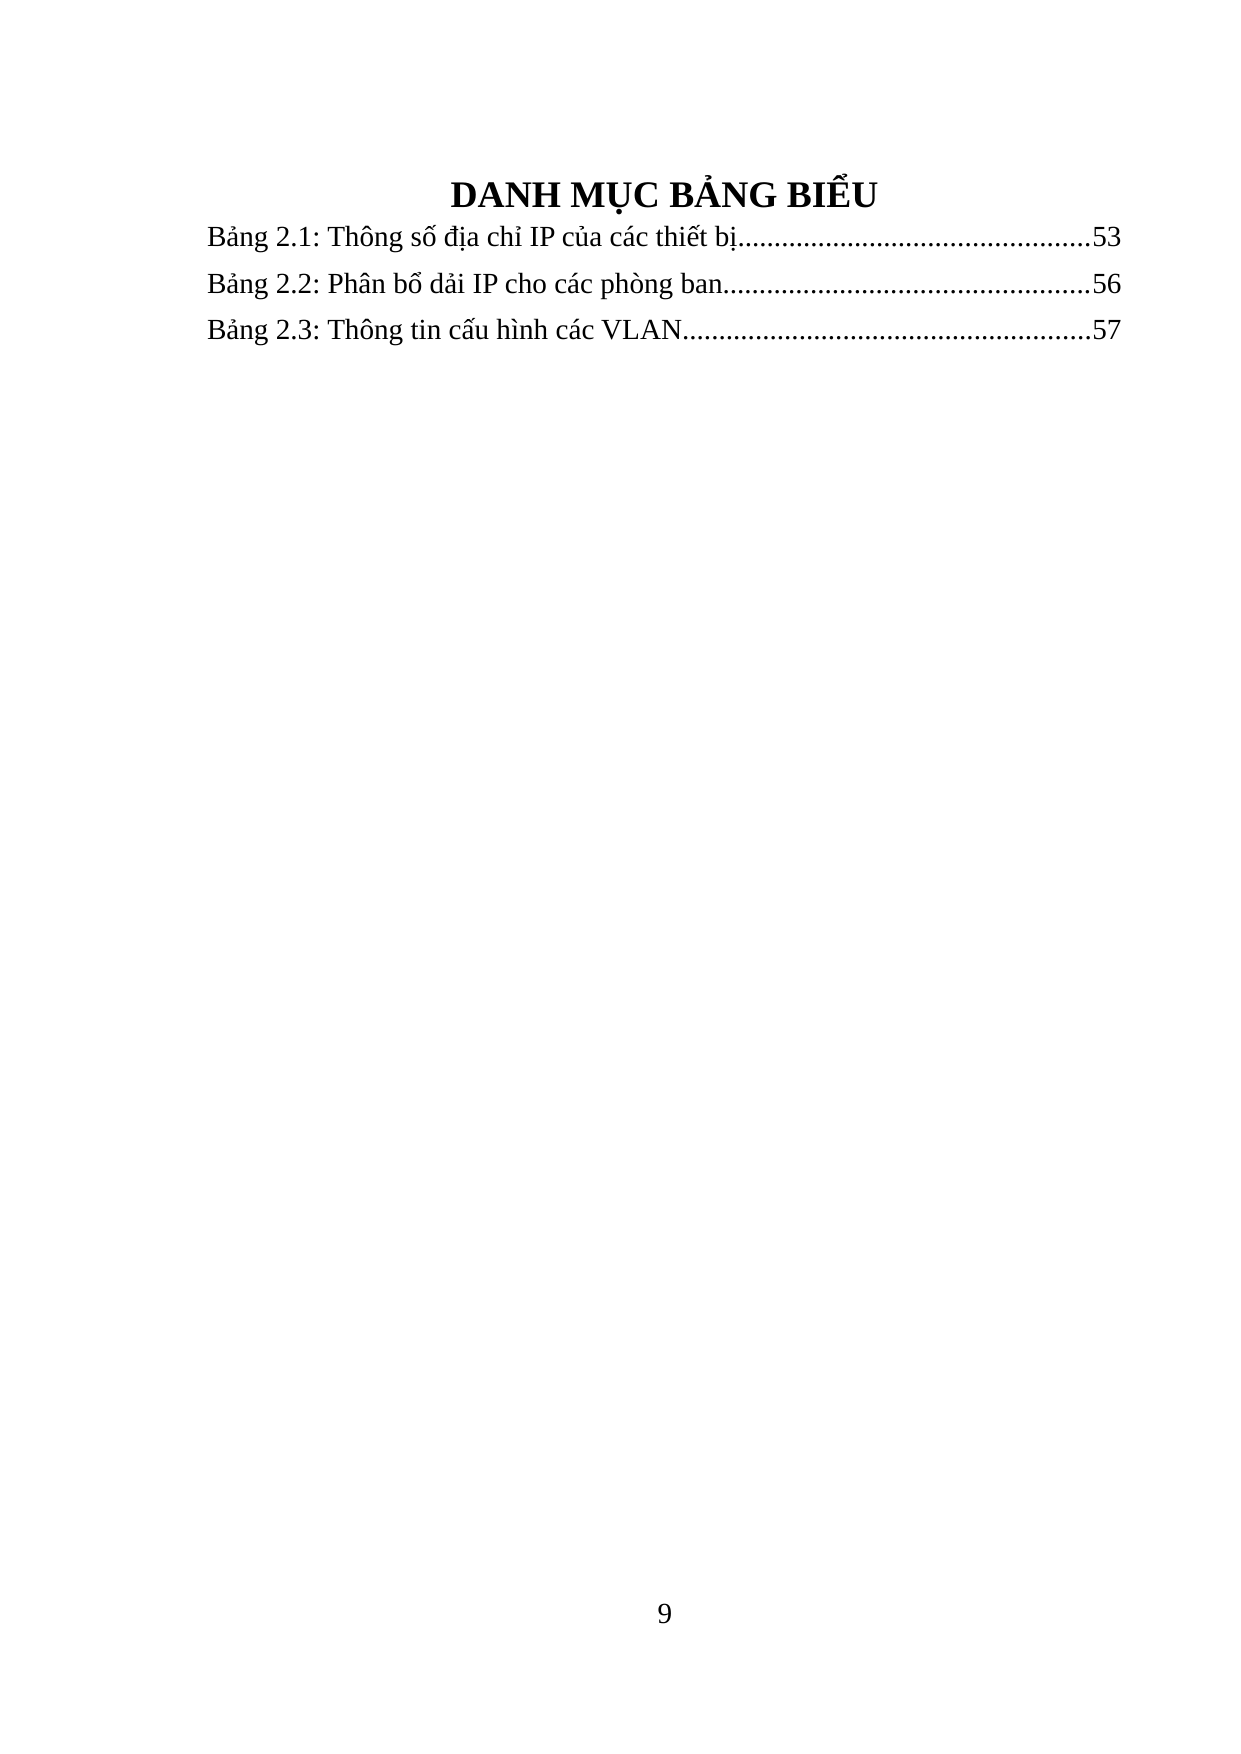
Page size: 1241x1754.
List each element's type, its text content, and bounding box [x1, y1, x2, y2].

subtitle DANH MỤC BẢNG BIỂU [207, 173, 1122, 216]
text Bảng 2.3: Thông tin cấu hình các VLAN 57 [207, 312, 1122, 346]
text Bảng 2.1: Thông số địa chỉ IP của các thiết bị 53 [207, 219, 1122, 253]
text Bảng 2.2: Phân bổ dải IP cho các phòng ban 56 [207, 266, 1122, 299]
